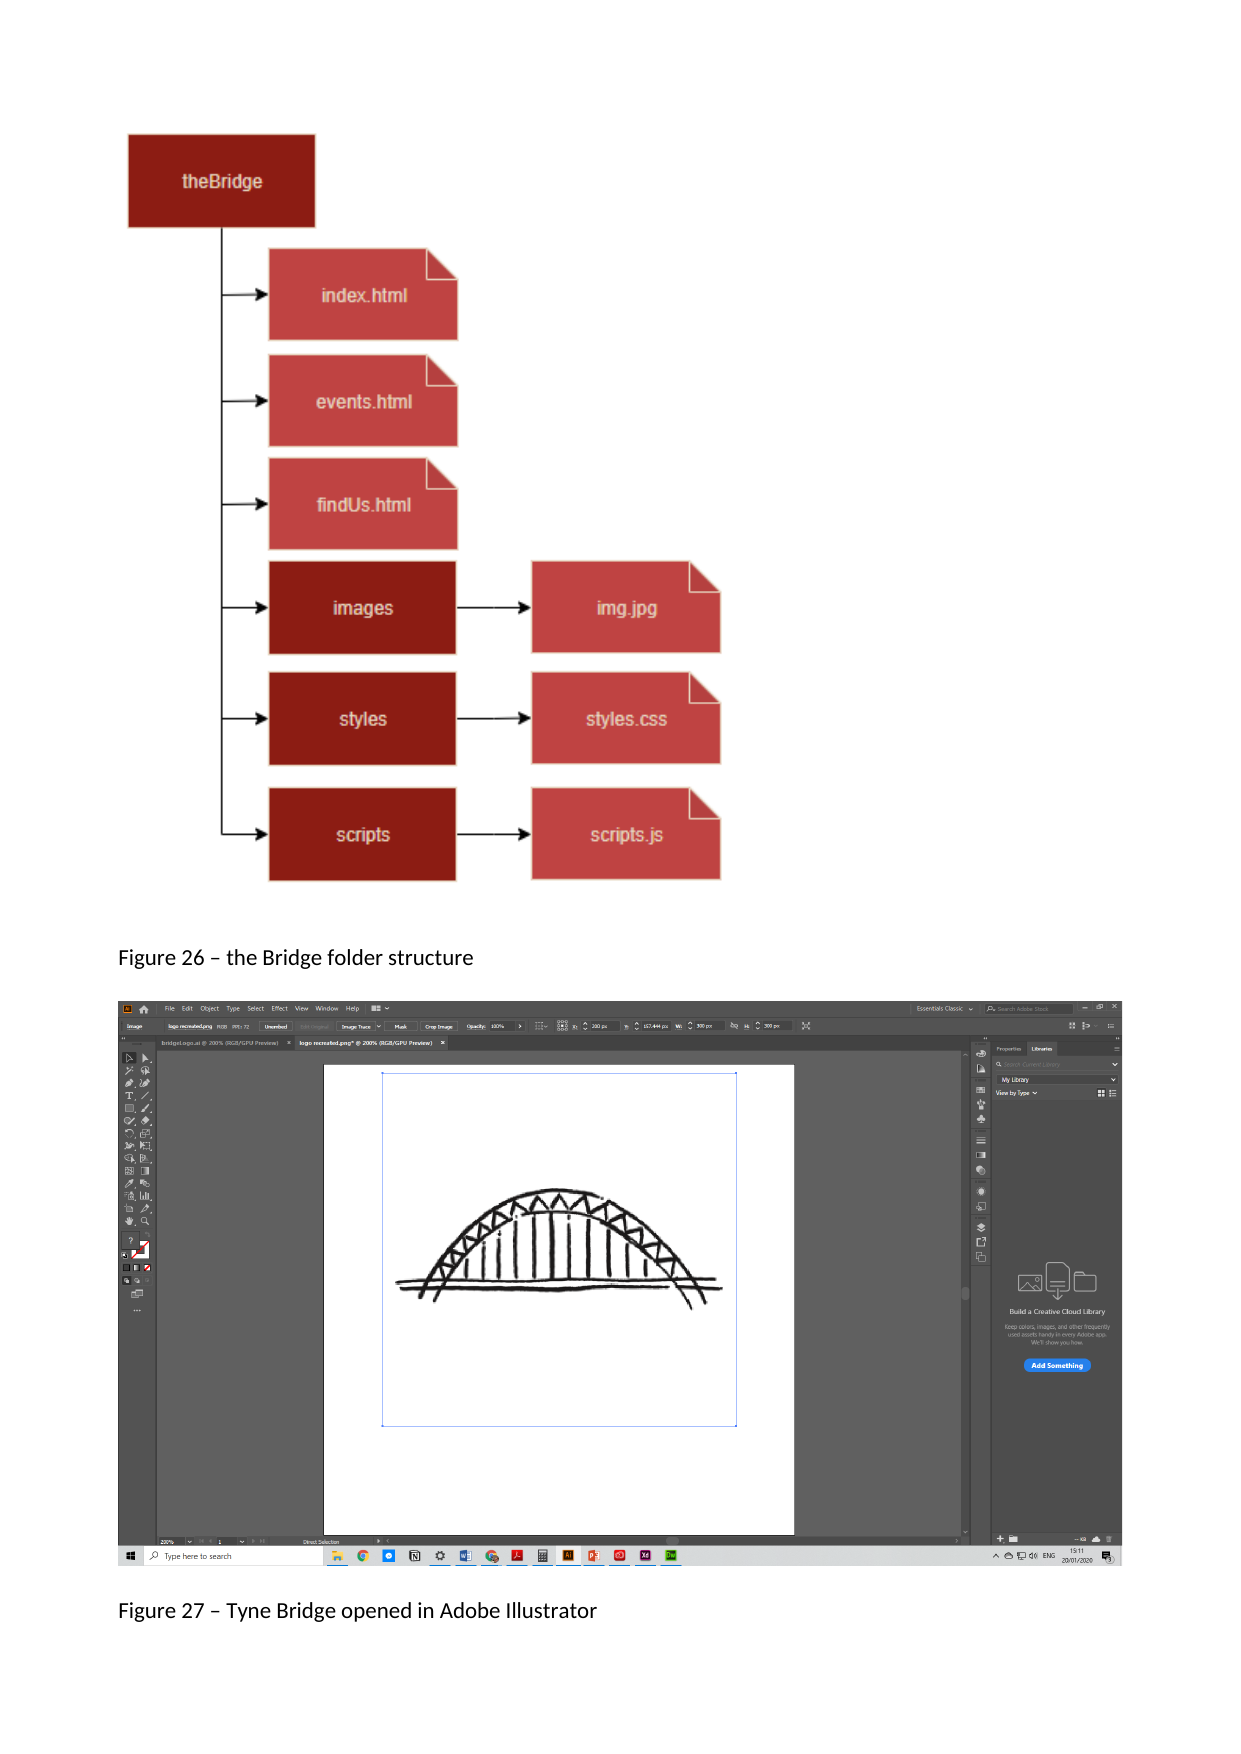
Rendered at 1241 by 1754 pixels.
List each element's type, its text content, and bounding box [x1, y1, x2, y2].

subtitle Figure 26 – the Bridge folder structure [118, 943, 1122, 971]
picture [118, 1001, 1123, 1566]
picture [118, 118, 750, 912]
subtitle Figure 27 – Tyne Bridge opened in Adobe Illustrator [118, 1597, 1122, 1624]
